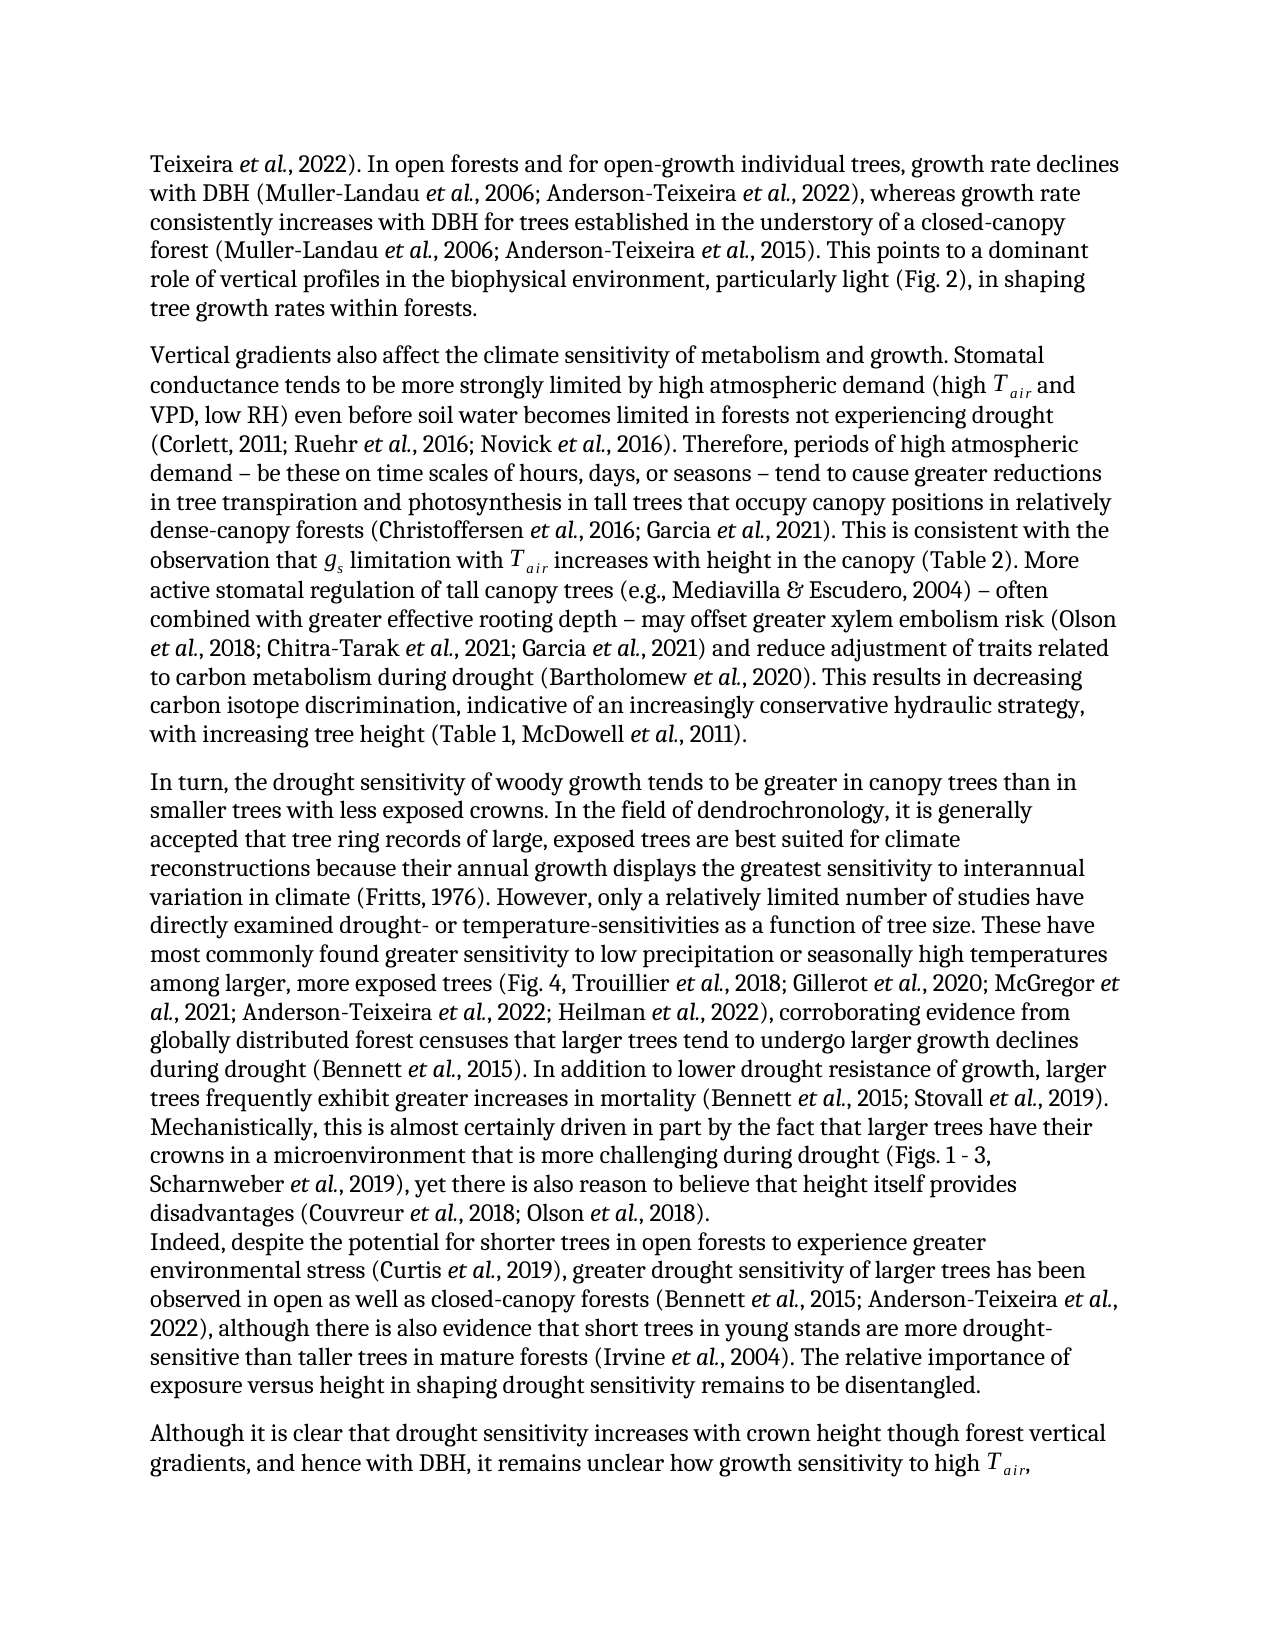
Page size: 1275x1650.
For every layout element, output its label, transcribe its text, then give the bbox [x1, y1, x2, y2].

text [150, 150, 1125, 322]
text Vertical gradients also affect the climate sensitivity of metabolism and growth. Stomatal conductance tends to be more strongly limited by high atmospheric demand (high and VPD, low RH) even before soil water becomes limited in forests not experiencing drought (Corlett, 2011; Ruehr et al., 2016; Novick et al., 2016). Therefore, periods of high atmospheric demand – be these on time scales of hours, days, or seasons – tend to cause greater reductions in tree transpiration and photosynthesis in tall trees that occupy canopy positions in relatively dense-canopy forests (Christoffersen et al., 2016; Garcia et al., 2021). This is consistent with the observation that limitation with increases with height in the canopy (Table 2). More active stomatal regulation of tall canopy trees (e.g., Mediavilla & Escudero, 2004) – often combined with greater effective rooting depth – may offset greater xylem embolism risk (Olson et al., 2018; Chitra-Tarak et al., 2021; Garcia et al., 2021) and reduce adjustment of traits related to carbon metabolism during drought (Bartholomew et al., 2020). This results in decreasing carbon isotope discrimination, indicative of an increasingly conservative hydraulic strategy, with increasing tree height (Table 1, McDowell et al., 2011). [150, 341, 1125, 749]
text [150, 1419, 1125, 1479]
text In turn, the drought sensitivity of woody growth tends to be greater in canopy trees than in smaller trees with less exposed crowns. In the field of dendrochronology, it is generally accepted that tree ring records of large, exposed trees are best suited for climate reconstructions because their annual growth displays the greatest sensitivity to interannual variation in climate (Fritts, 1976). However, only a relatively limited number of studies have directly examined drought- or temperature-sensitivities as a function of tree size. These have most commonly found greater sensitivity to low precipitation or seasonally high temperatures among larger, more exposed trees (Fig. 4, Trouillier et al., 2018; Gillerot et al., 2020; McGregor et al., 2021; Anderson-Teixeira et al., 2022; Heilman et al., 2022), corroborating evidence from globally distributed forest censuses that larger trees tend to undergo larger growth declines during drought (Bennett et al., 2015). In addition to lower drought resistance of growth, larger trees frequently exhibit greater increases in mortality (Bennett et al., 2015; Stovall et al., 2019). Mechanistically, this is almost certainly driven in part by the fact that larger trees have their crowns in a microenvironment that is more challenging during drought (Figs. 1 - 3, Scharnweber et al., 2019), yet there is also reason to believe that height itself provides disadvantages (Couvreur et al., 2018; Olson et al., 2018). Indeed, despite the potential for shorter trees in open forests to experience greater environmental stress (Curtis et al., 2019), greater drought sensitivity of larger trees has been observed in open as well as closed-canopy forests (Bennett et al., 2015; Anderson-Teixeira et al., 2022), although there is also evidence that short trees in young stands are more drought-sensitive than taller trees in mature forests (Irvine et al., 2004). The relative importance of exposure versus height in shaping drought sensitivity remains to be disentangled. [150, 768, 1125, 1400]
